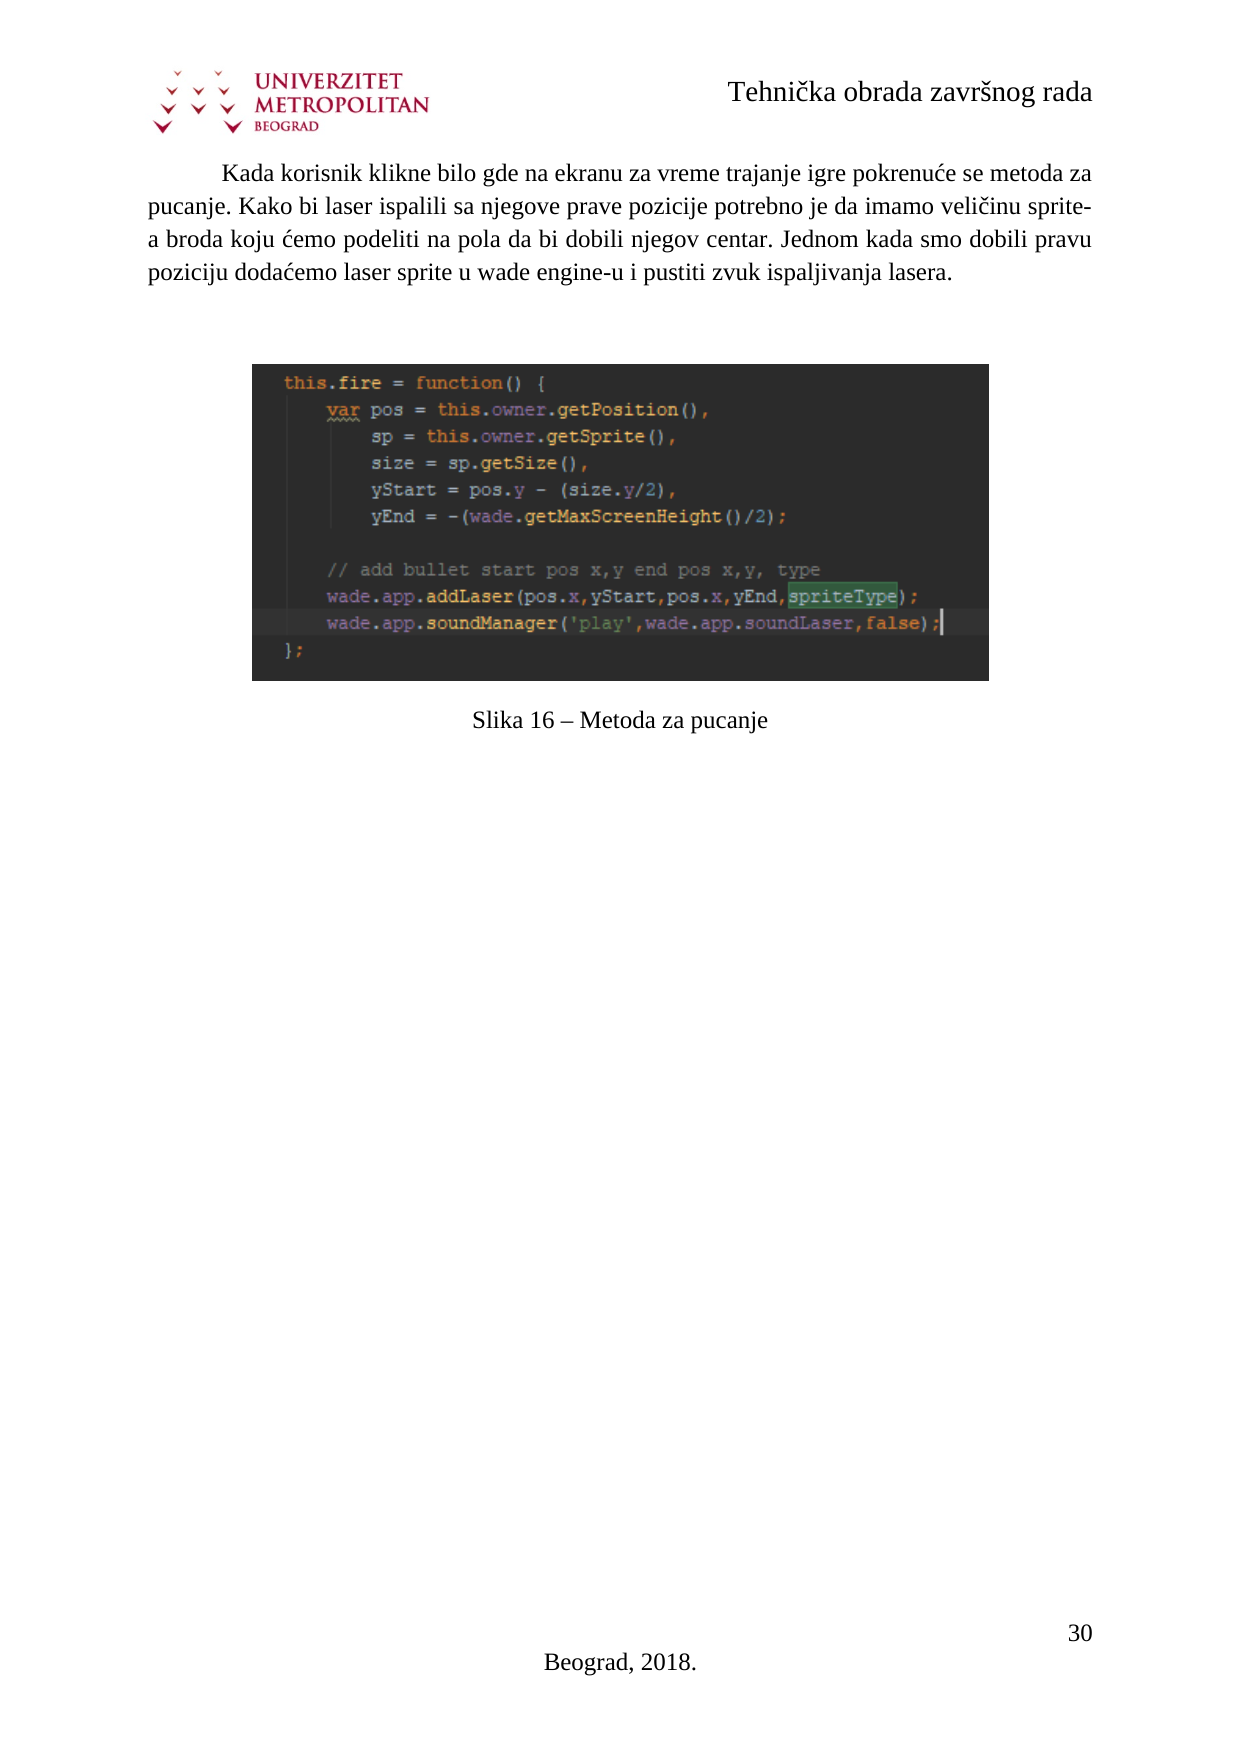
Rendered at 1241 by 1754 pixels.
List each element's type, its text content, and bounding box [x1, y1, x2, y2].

text Kada korisnik klikne bilo gde na ekranu za vreme trajanje igre pokrenuće se metoda za pucanje. Kako bi laser ispalili sa njegove prave pozicije potrebno je da imamo veličinu sprite-a broda koju ćemo podeliti na pola da bi dobili njegov centar. Jednom kada smo dobili pravu poziciju dodaćemo laser sprite u wade engine-u i pustiti zvuk ispaljivanja lasera. [148, 158, 1093, 286]
picture [252, 364, 989, 681]
picture [145, 60, 438, 146]
text Slika 16 – Metoda za pucanje [148, 705, 1093, 734]
